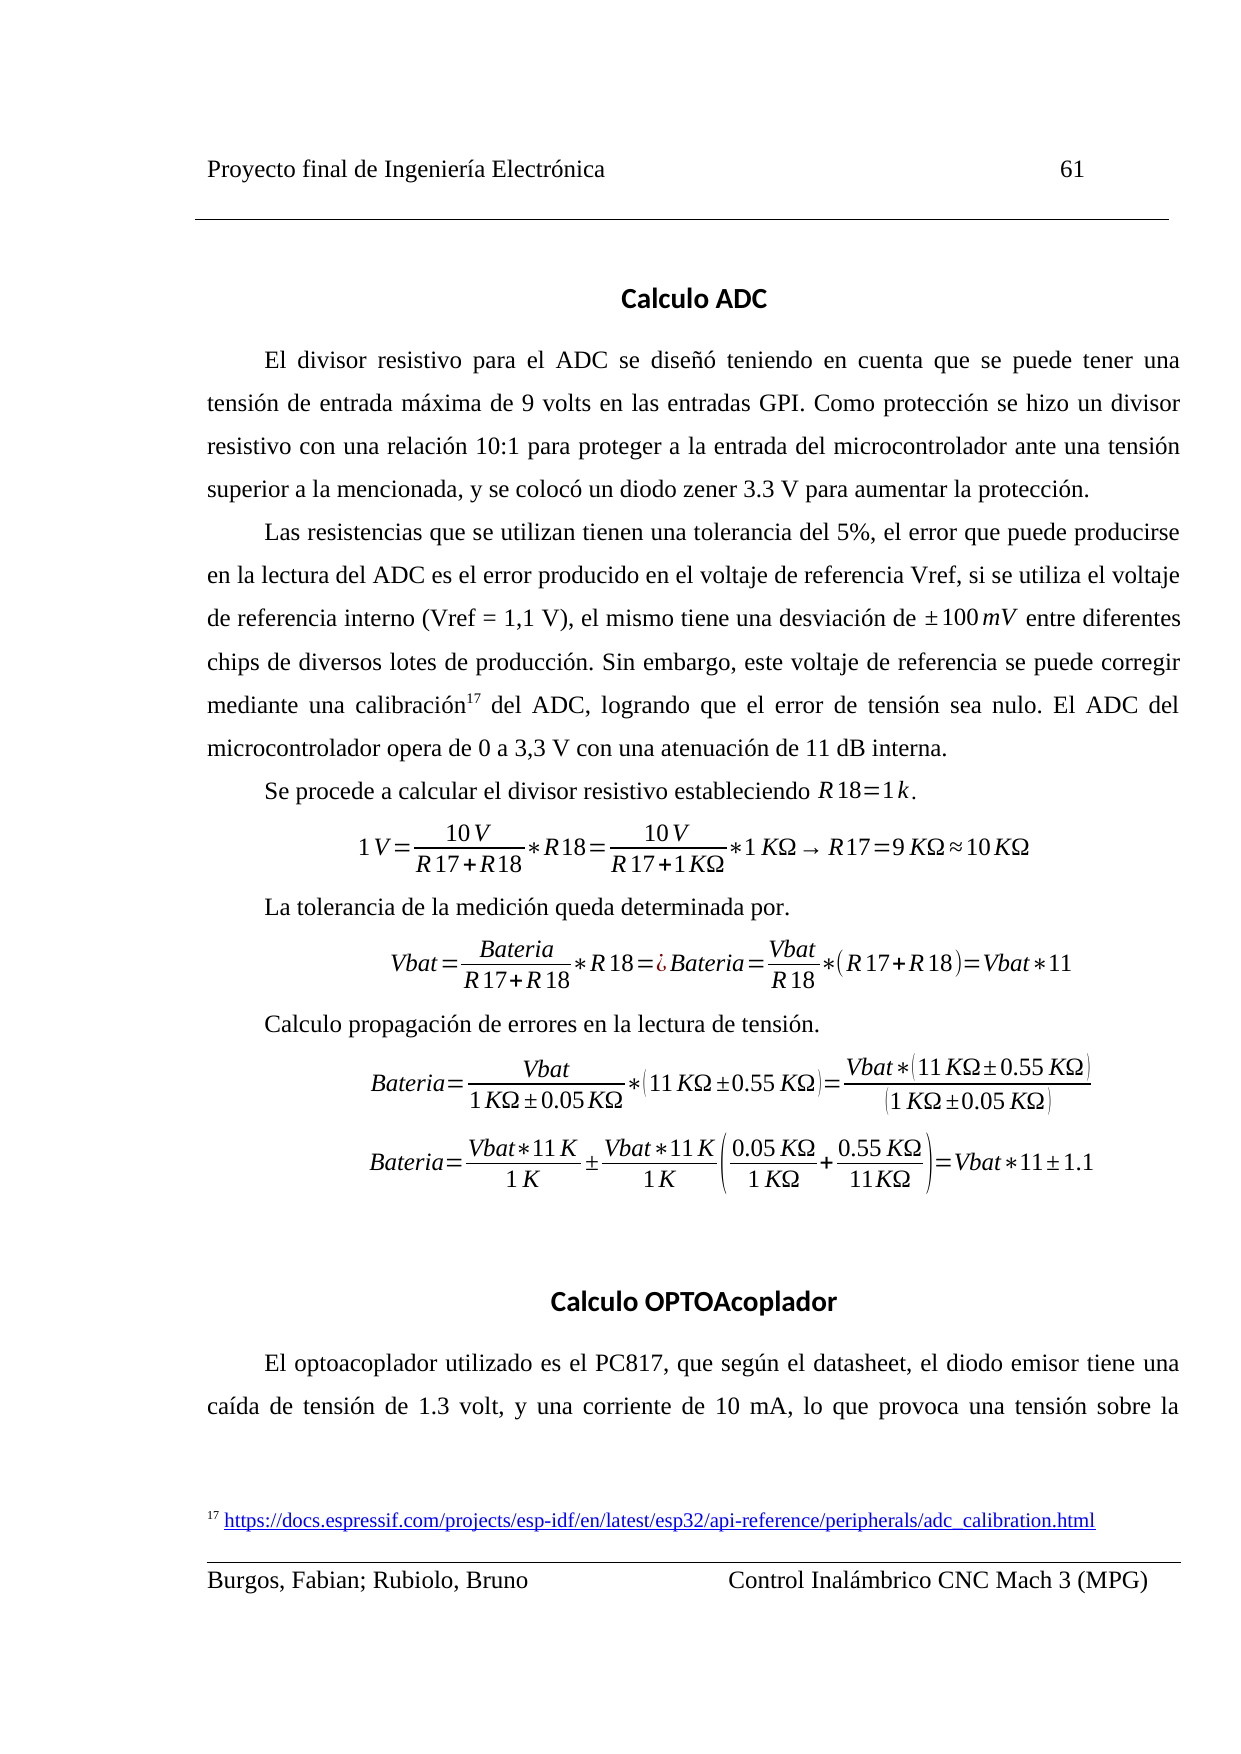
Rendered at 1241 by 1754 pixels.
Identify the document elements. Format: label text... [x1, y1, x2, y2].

text Calculo OPTOAcoplador [207, 1283, 1181, 1319]
text El divisor resistivo para el ADC se diseñó teniendo en cuenta que se puede tener una tensión de entrada máxima de 9 volts en las entradas GPI. Como protección se hizo un divisor resistivo con una relación 10:1 para proteger a la entrada del microcontrolador ante una tensión superior a la mencionada, y se colocó un diodo zener 3.3 V para aumentar la protección. [207, 345, 1181, 503]
text Calculo propagación de errores en la lectura de tensión. [207, 1009, 1181, 1038]
text Calculo ADC [207, 280, 1181, 316]
text Se procede a calcular el divisor resistivo estableciendo . [207, 776, 1181, 805]
text La tolerancia de la medición queda determinada por. [207, 892, 1181, 921]
text Las resistencias que se utilizan tienen una tolerancia del 5%, el error que puede producirse en la lectura del ADC es el error producido en el voltaje de referencia Vref, si se utiliza el voltaje de referencia interno (Vref = 1,1 V), el mismo tiene una desviación de entre diferentes chips de diversos lotes de producción. Sin embargo, este voltaje de referencia se puede corregir mediante una calibración del ADC, logrando que el error de tensión sea nulo. El ADC del microcontrolador opera de 0 a 3,3 V con una atenuación de 11 dB interna. [207, 517, 1181, 762]
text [207, 1348, 1181, 1420]
